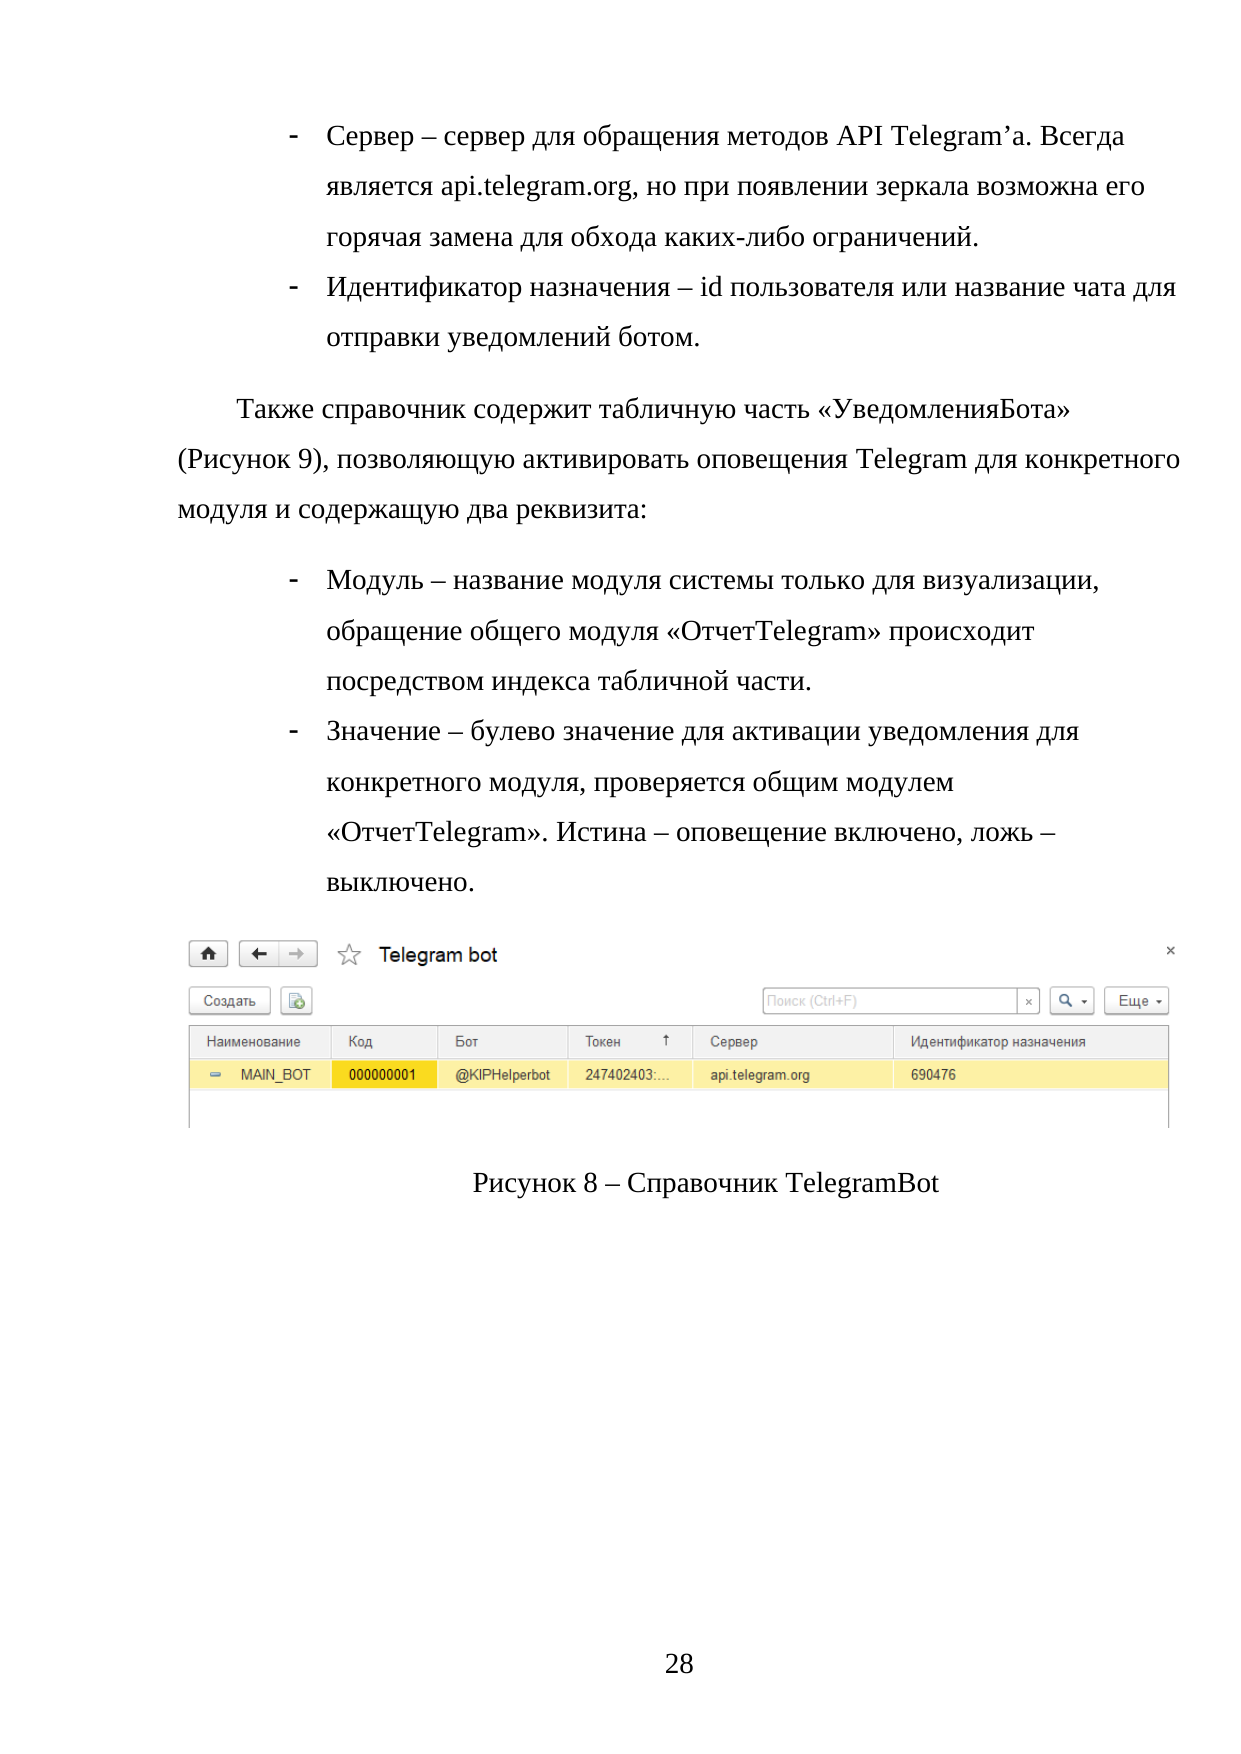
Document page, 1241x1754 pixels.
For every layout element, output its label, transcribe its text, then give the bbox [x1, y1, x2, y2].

list Модуль – название модуля системы только для визуализации, обращение общего модуля «ОтчетTelegram» происходит посредством индекса табличной части. [288, 562, 1181, 697]
picture [177, 935, 1182, 1128]
list Идентификатор назначения – id пользователя или название чата для отправки уведомлений ботом. [288, 269, 1181, 353]
text Рисунок 8 – Справочник TelegramBot [401, 1165, 1181, 1199]
text Также справочник содержит табличную часть «УведомленияБота» (Рисунок 9), позволяющую активировать оповещения Telegram для конкретного модуля и содержащую два реквизита: [177, 391, 1181, 525]
list Сервер – сервер для обращения методов API Telegram’а. Всегда является api.telegram.org, но при появлении зеркала возможна его горячая замена для обхода каких-либо ограничений. [288, 118, 1181, 252]
list Значение – булево значение для активации уведомления для конкретного модуля, проверяется общим модулем «ОтчетTelegram». Истина – оповещение включено, ложь – выключено. [288, 713, 1181, 898]
